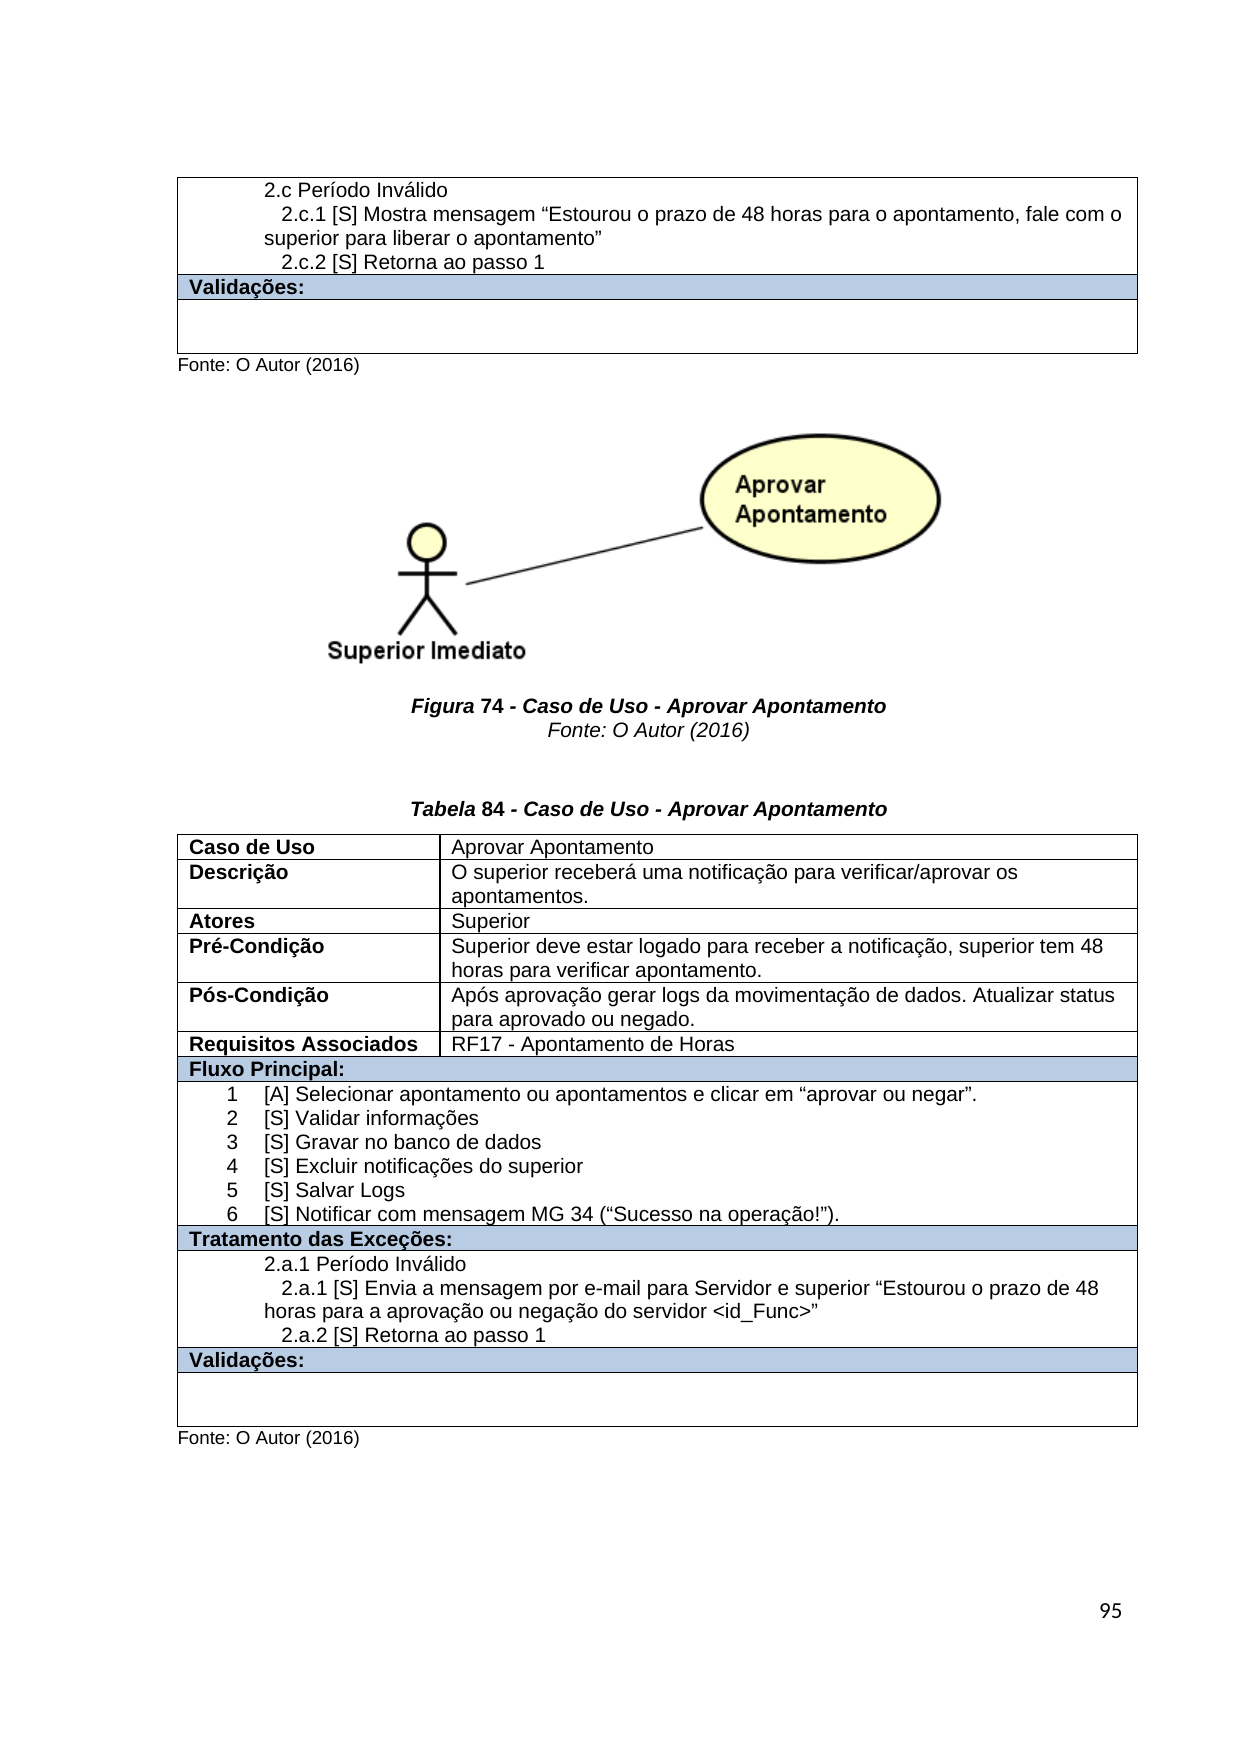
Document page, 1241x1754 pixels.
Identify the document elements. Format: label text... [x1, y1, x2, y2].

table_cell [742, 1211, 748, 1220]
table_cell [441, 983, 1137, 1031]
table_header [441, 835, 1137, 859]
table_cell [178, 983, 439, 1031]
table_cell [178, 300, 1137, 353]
text Figura 74 - Caso de Uso - Aprovar Apontamento [177, 694, 1122, 718]
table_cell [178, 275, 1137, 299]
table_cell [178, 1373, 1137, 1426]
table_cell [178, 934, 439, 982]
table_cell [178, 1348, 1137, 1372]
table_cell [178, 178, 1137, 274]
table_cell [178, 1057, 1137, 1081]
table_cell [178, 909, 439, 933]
text Fonte: O Autor (2016) [177, 354, 1157, 375]
text Tabela 84 - Caso de Uso - Aprovar Apontamento [177, 797, 1122, 821]
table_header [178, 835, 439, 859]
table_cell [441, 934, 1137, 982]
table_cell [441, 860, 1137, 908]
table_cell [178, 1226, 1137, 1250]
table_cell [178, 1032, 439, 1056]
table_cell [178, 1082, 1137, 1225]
text Fonte: O Autor (2016) [177, 1427, 1157, 1449]
text Fonte: O Autor (2016) [177, 718, 1122, 742]
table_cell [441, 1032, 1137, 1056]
picture [324, 428, 944, 669]
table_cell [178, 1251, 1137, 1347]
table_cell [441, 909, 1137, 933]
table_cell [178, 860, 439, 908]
